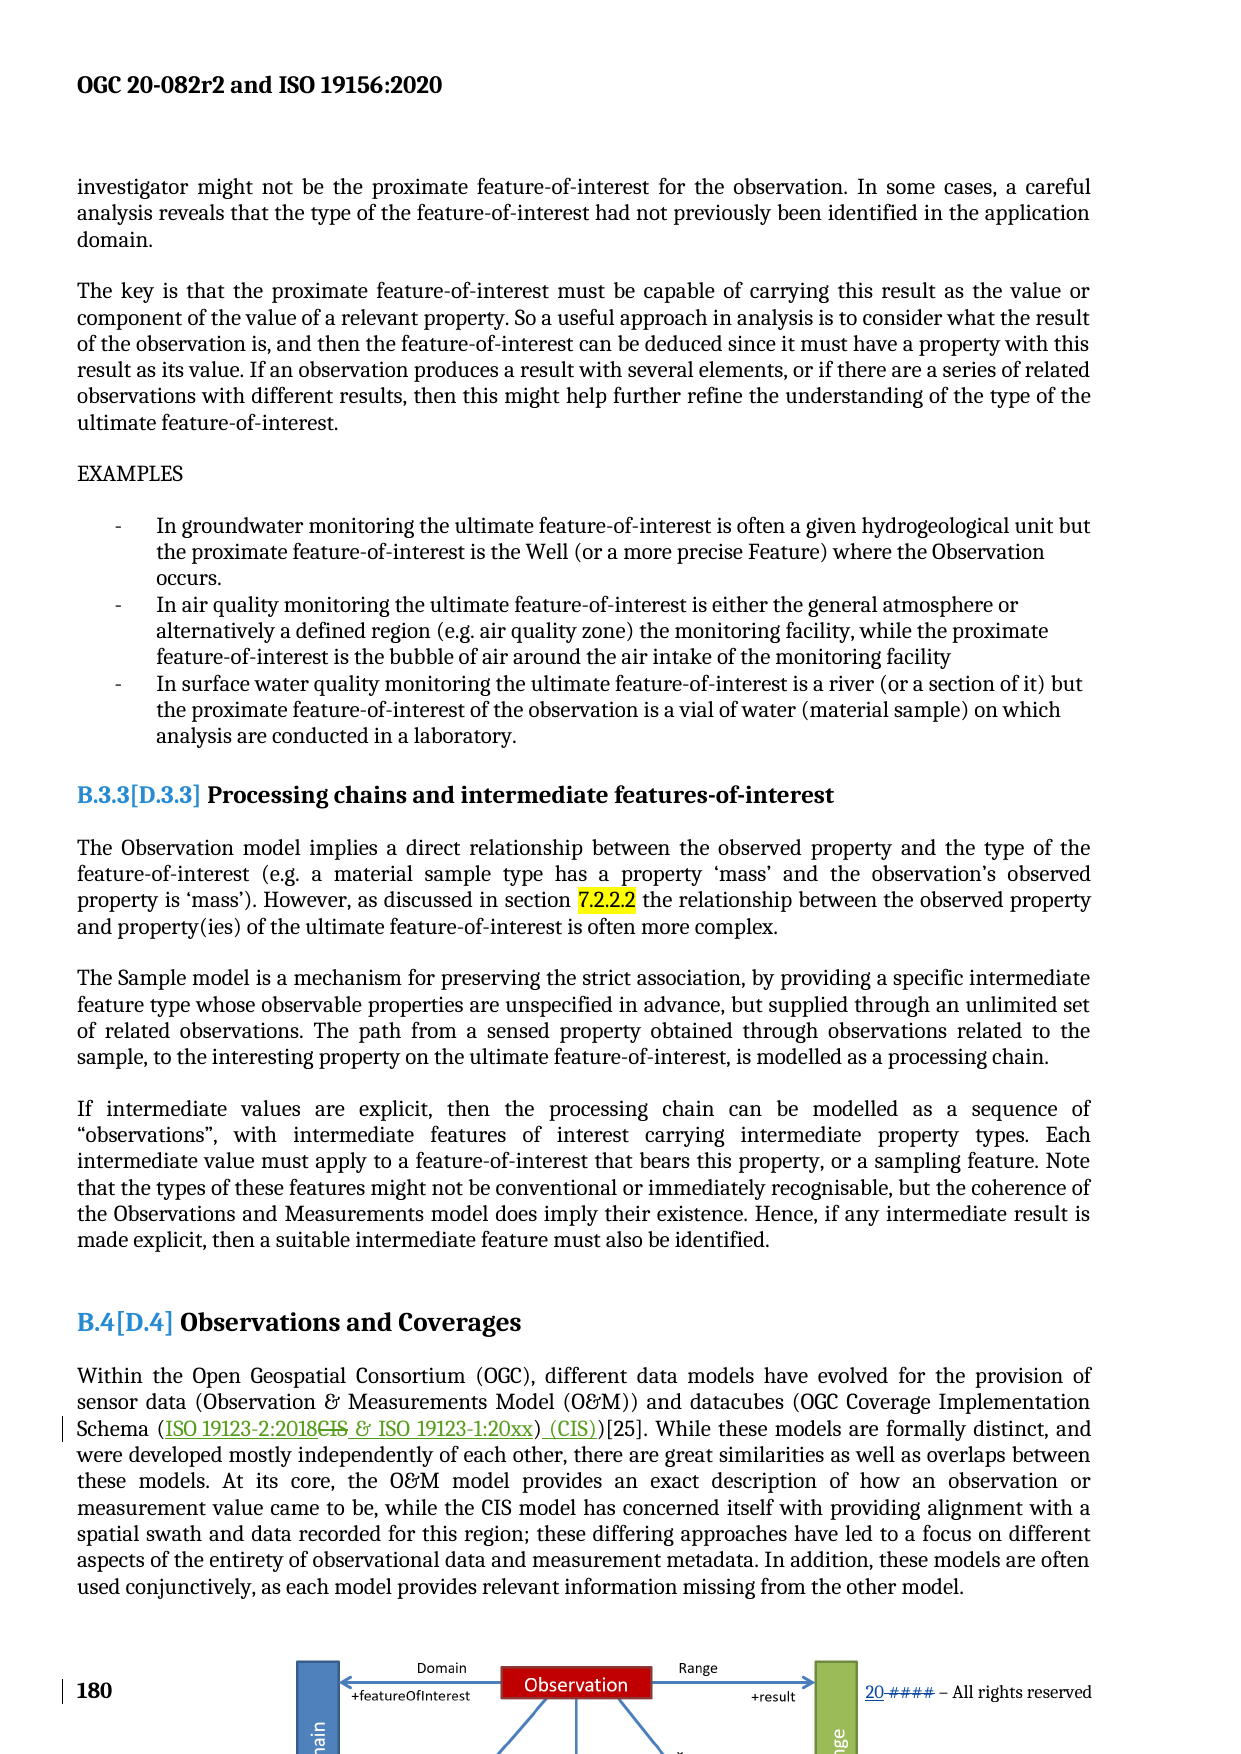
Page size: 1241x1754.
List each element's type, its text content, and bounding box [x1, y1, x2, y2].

text Within the Open Geospatial Consortium (OGC), different data models have evolved for the provision of sensor data (Observation & Measurements Model (O&M)) and datacubes (OGC Coverage Implementation Schema ())[25]. While these models are formally distinct, and were developed mostly independently of each other, there are great similarities as well as overlaps between these models. At its core, the O&M model provides an exact description of how an observation or measurement value came to be, while the CIS model has concerned itself with providing alignment with a spatial swath and data recorded for this region; these differing approaches have led to a focus on different aspects of the entirety of observational data and measurement metadata. In addition, these models are often used conjunctively, as each model provides relevant information missing from the other model. [77, 1363, 1092, 1600]
text Processing chains and intermediate features-of-interest [77, 781, 1092, 809]
list In groundwater monitoring the ultimate feature-of-interest is often a given hydrogeological unit but the proximate feature-of-interest is the Well (or a more precise Feature) where the Observation occurs. [114, 512, 1092, 591]
text The key is that the proximate feature-of-interest must be capable of carrying this result as the value or component of the value of a relevant property. So a useful approach in analysis is to consider what the result of the observation is, and then the feature-of-interest can be deduced since it must have a property with this result as its value. If an observation produces a result with several elements, or if there are a series of related observations with different results, then this might help further refine the understanding of the type of the ultimate feature-of-interest. [77, 278, 1092, 436]
list In air quality monitoring the ultimate feature-of-interest is either the general atmosphere or alternatively a defined region (e.g. air quality zone) the monitoring facility, while the proximate feature-of-interest is the bubble of air around the air intake of the monitoring facility [114, 591, 1092, 671]
list In surface water quality monitoring the ultimate feature-of-interest is a river (or a section of it) but the proximate feature-of-interest of the observation is a vial of water (material sample) on which analysis are conducted in a laboratory. [114, 671, 1092, 749]
text If intermediate values are explicit, then the processing chain can be modelled as a sequence of “observations”, with intermediate features of interest carrying intermediate property types. Each intermediate value must apply to a feature-of-interest that bears this property, or a sampling feature. Note that the types of these features might not be conventional or immediately recognisable, but the coherence of the Observations and Measurements model does imply their existence. Hence, if any intermediate result is made explicit, then a suitable intermediate feature must also be identified. [77, 1095, 1092, 1253]
text The Observation model implies a direct relationship between the observed property and the type of the feature-of-interest (e.g. a material sample type has a property ‘mass’ and the observation’s observed property is ‘mass’). However, as discussed in section 7.2.2.2 the relationship between the observed property and property(ies) of the ultimate feature-of-interest is often more complex. [77, 834, 1092, 940]
text EXAMPLES [77, 461, 1092, 487]
picture [289, 1655, 865, 1754]
text The Sample model is a mechanism for preserving the strict association, by providing a specific intermediate feature type whose observable properties are unspecified in advance, but supplied through an unlimited set of related observations. The path from a sensed property obtained through observations related to the sample, to the interesting property on the ultimate feature-of-interest, is modelled as a processing chain. [77, 965, 1092, 1070]
text Observations and Coverages [77, 1307, 1092, 1338]
